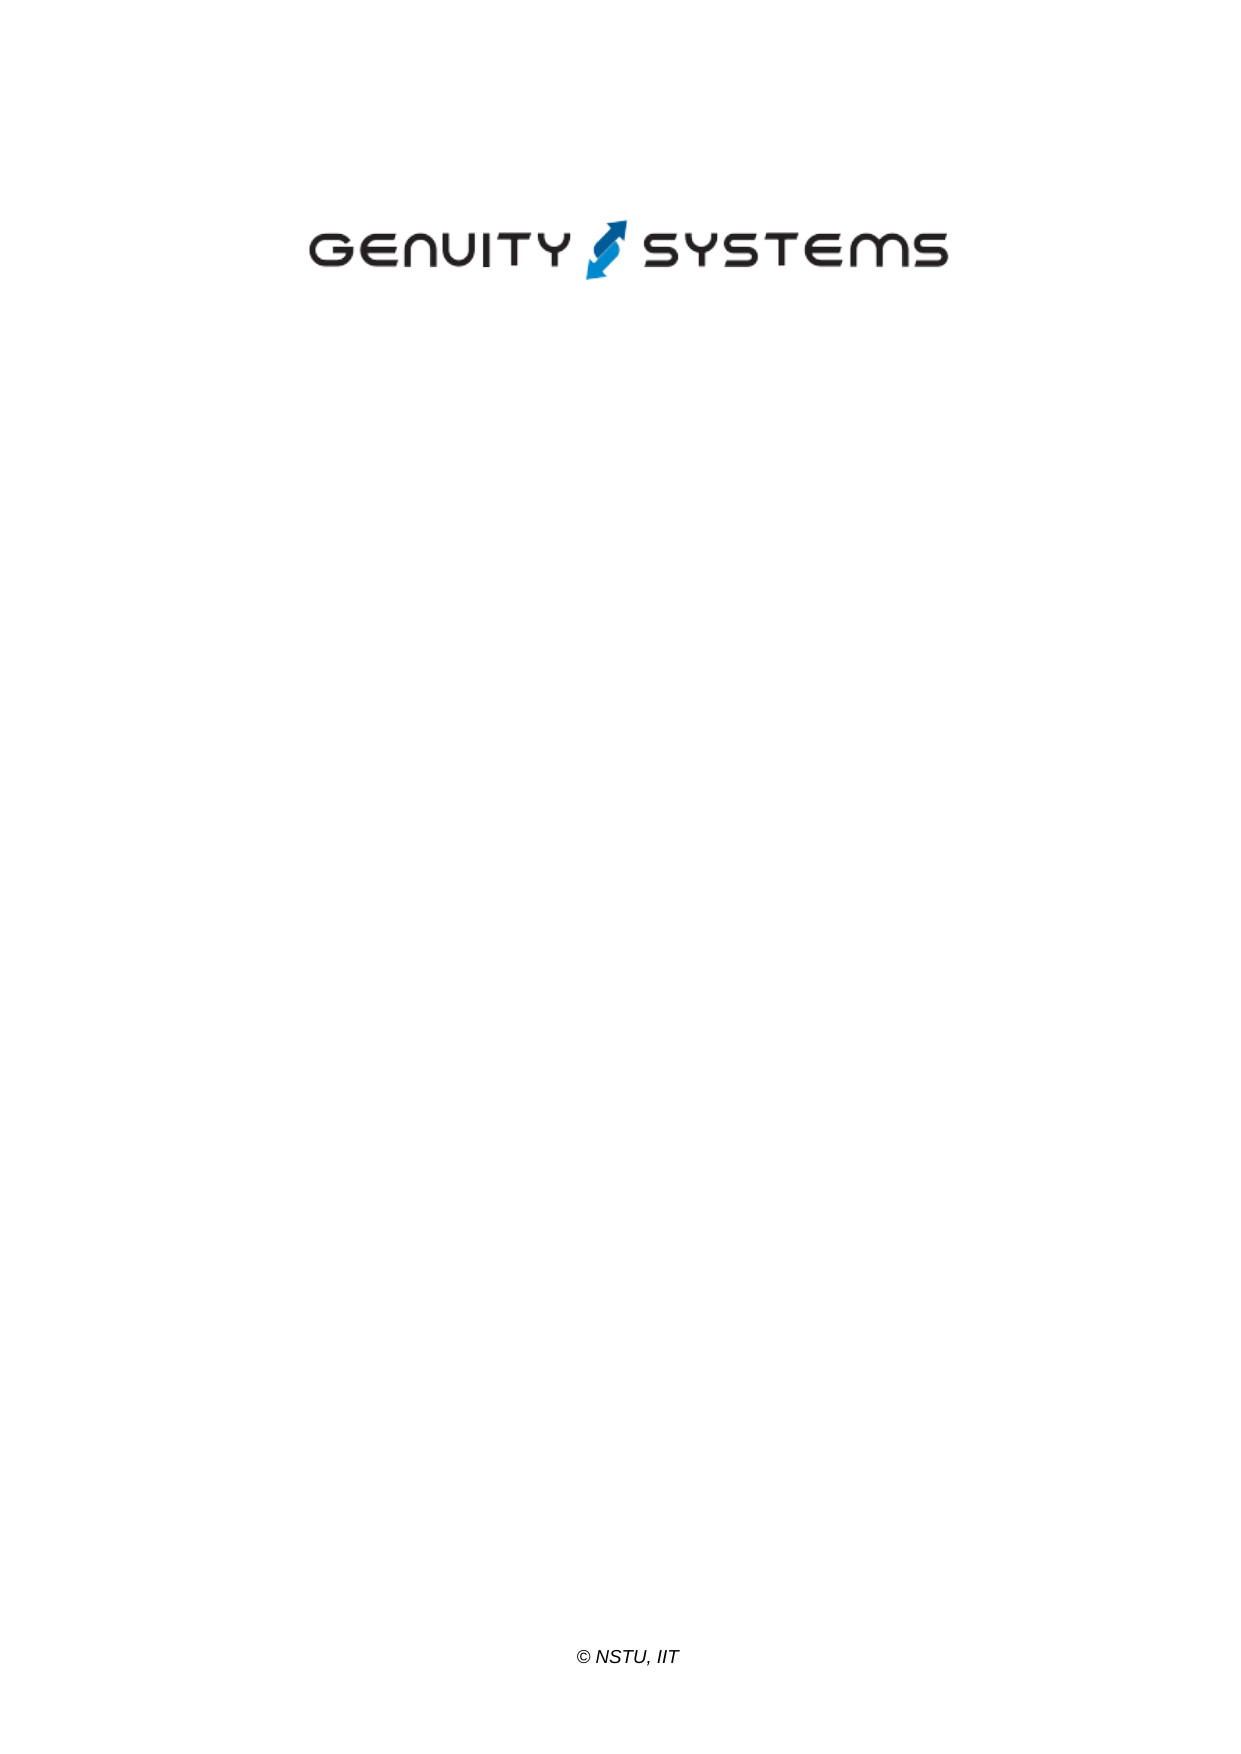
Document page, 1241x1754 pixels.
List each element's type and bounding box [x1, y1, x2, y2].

picture [305, 218, 952, 282]
